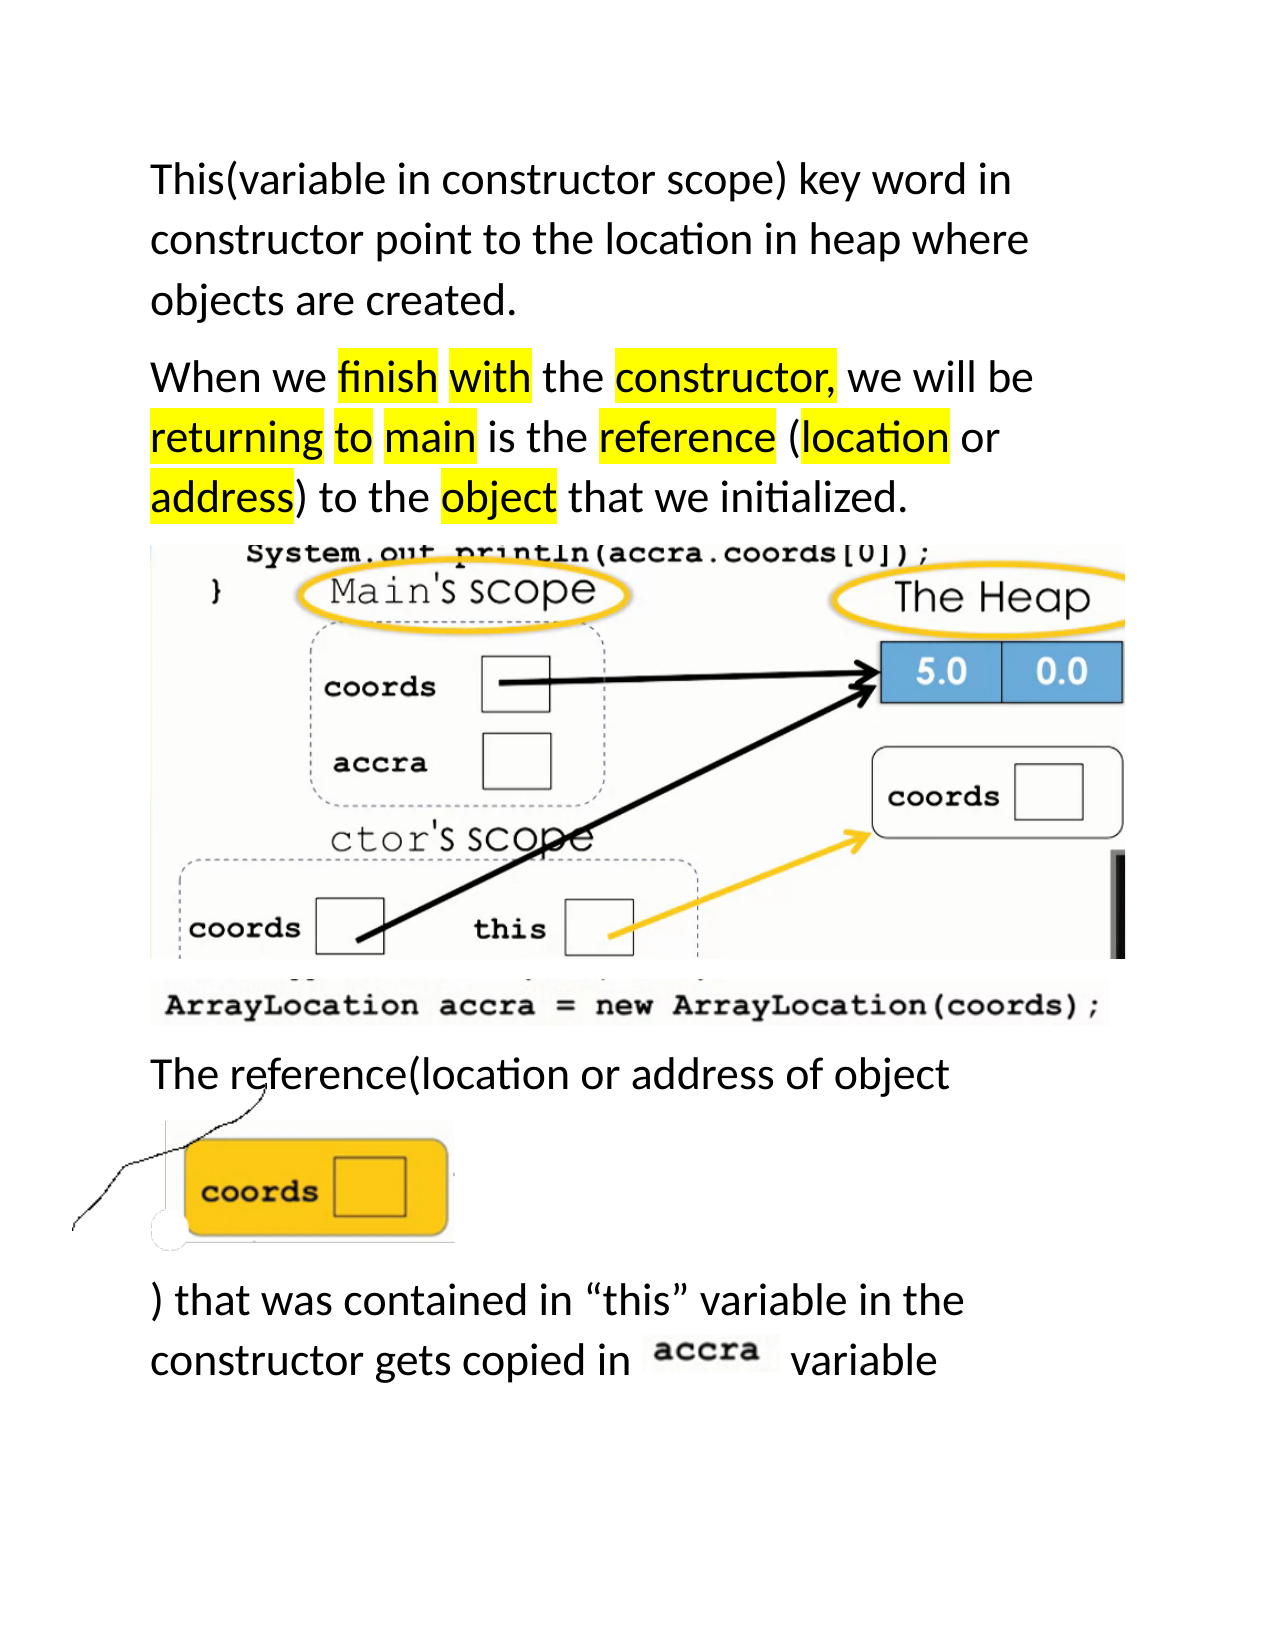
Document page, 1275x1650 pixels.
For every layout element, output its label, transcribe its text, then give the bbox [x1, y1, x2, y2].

text When we finish with the constructor, we will be returning to main is the reference (location or address) to the object that we initialized. [150, 348, 1125, 524]
text The reference(location or address of object [150, 1045, 1125, 1101]
picture [150, 979, 1125, 1026]
picture [72, 1083, 455, 1252]
picture [150, 545, 1125, 959]
text ) that was contained in “this” variable in the constructor gets copied in variable [150, 1270, 1125, 1387]
text This(variable in constructor scope) key word in constructor point to the location in heap where objects are created. [150, 150, 1125, 327]
picture [642, 1334, 780, 1376]
